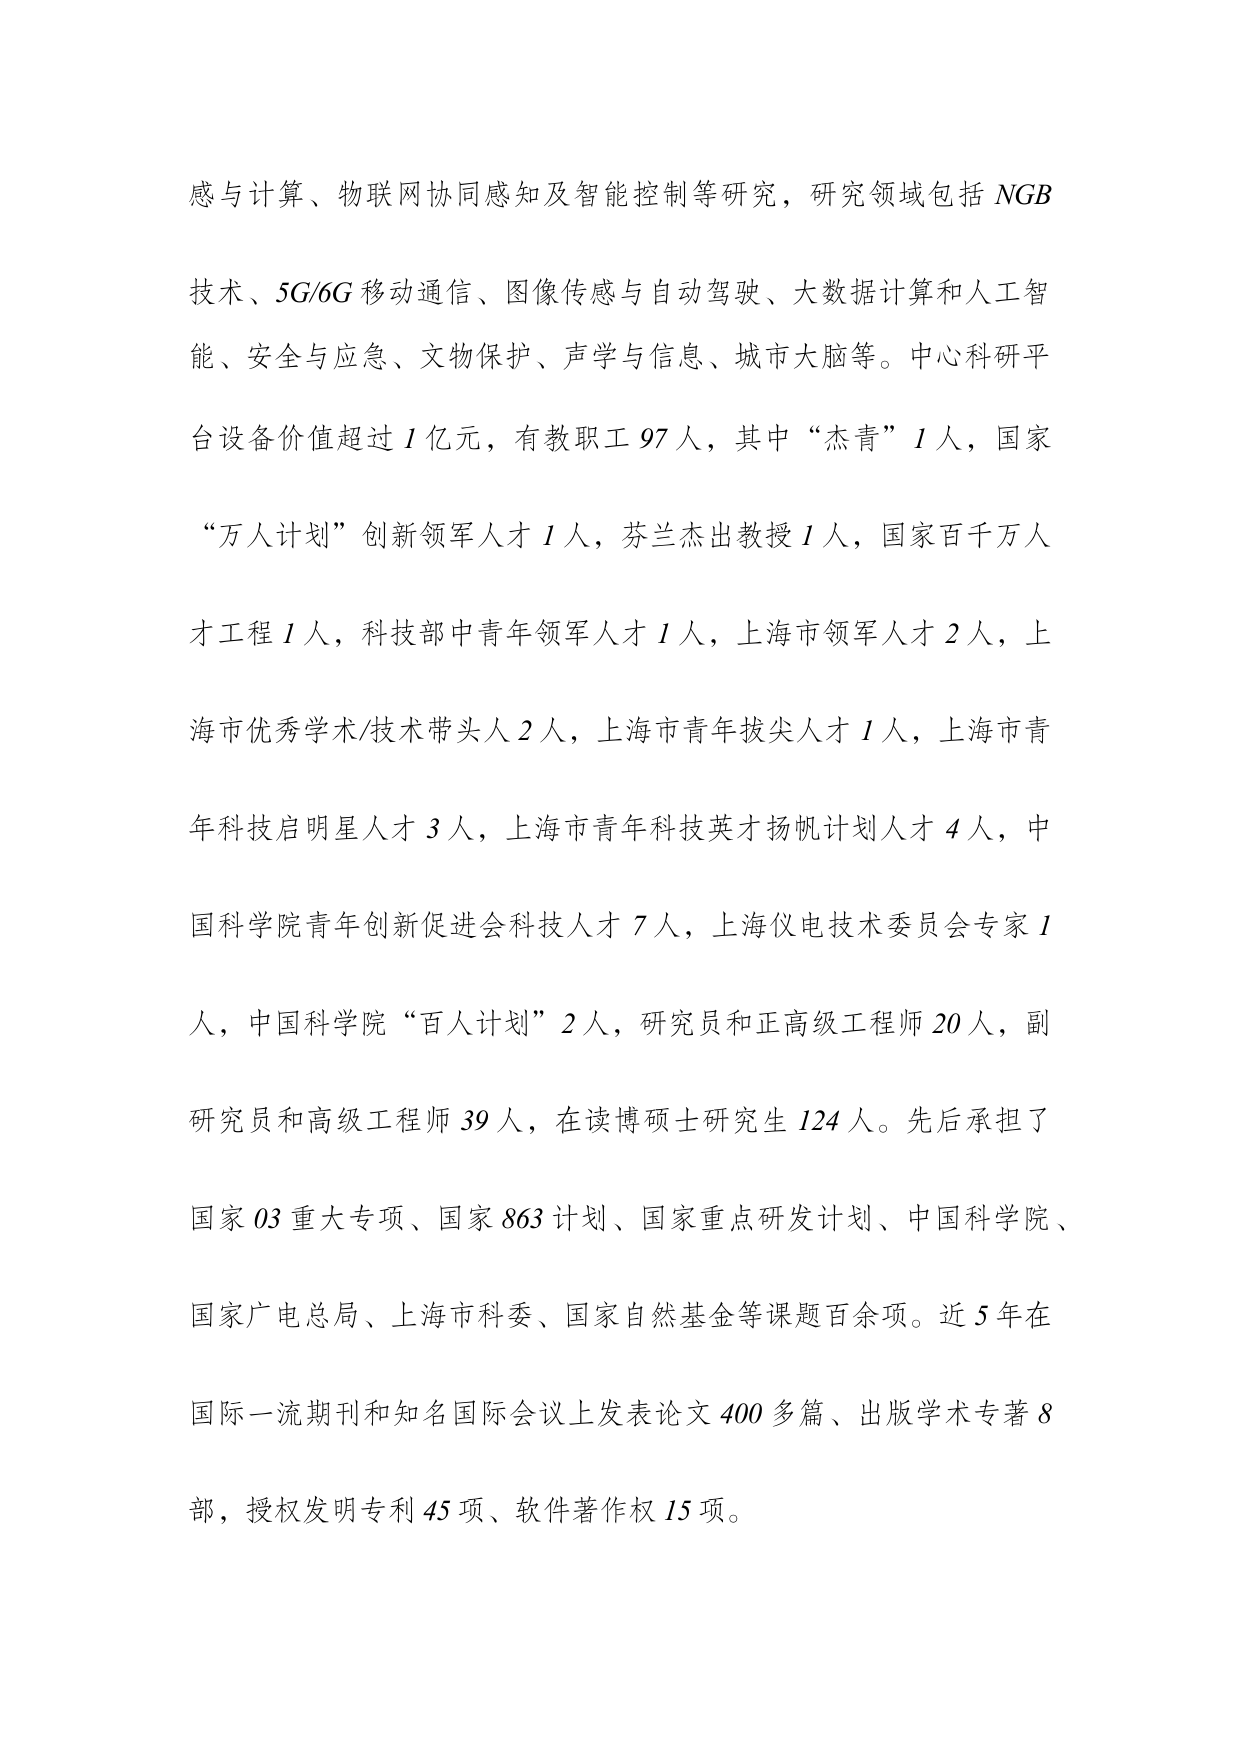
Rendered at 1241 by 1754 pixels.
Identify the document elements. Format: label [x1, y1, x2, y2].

text [187, 162, 1053, 1543]
